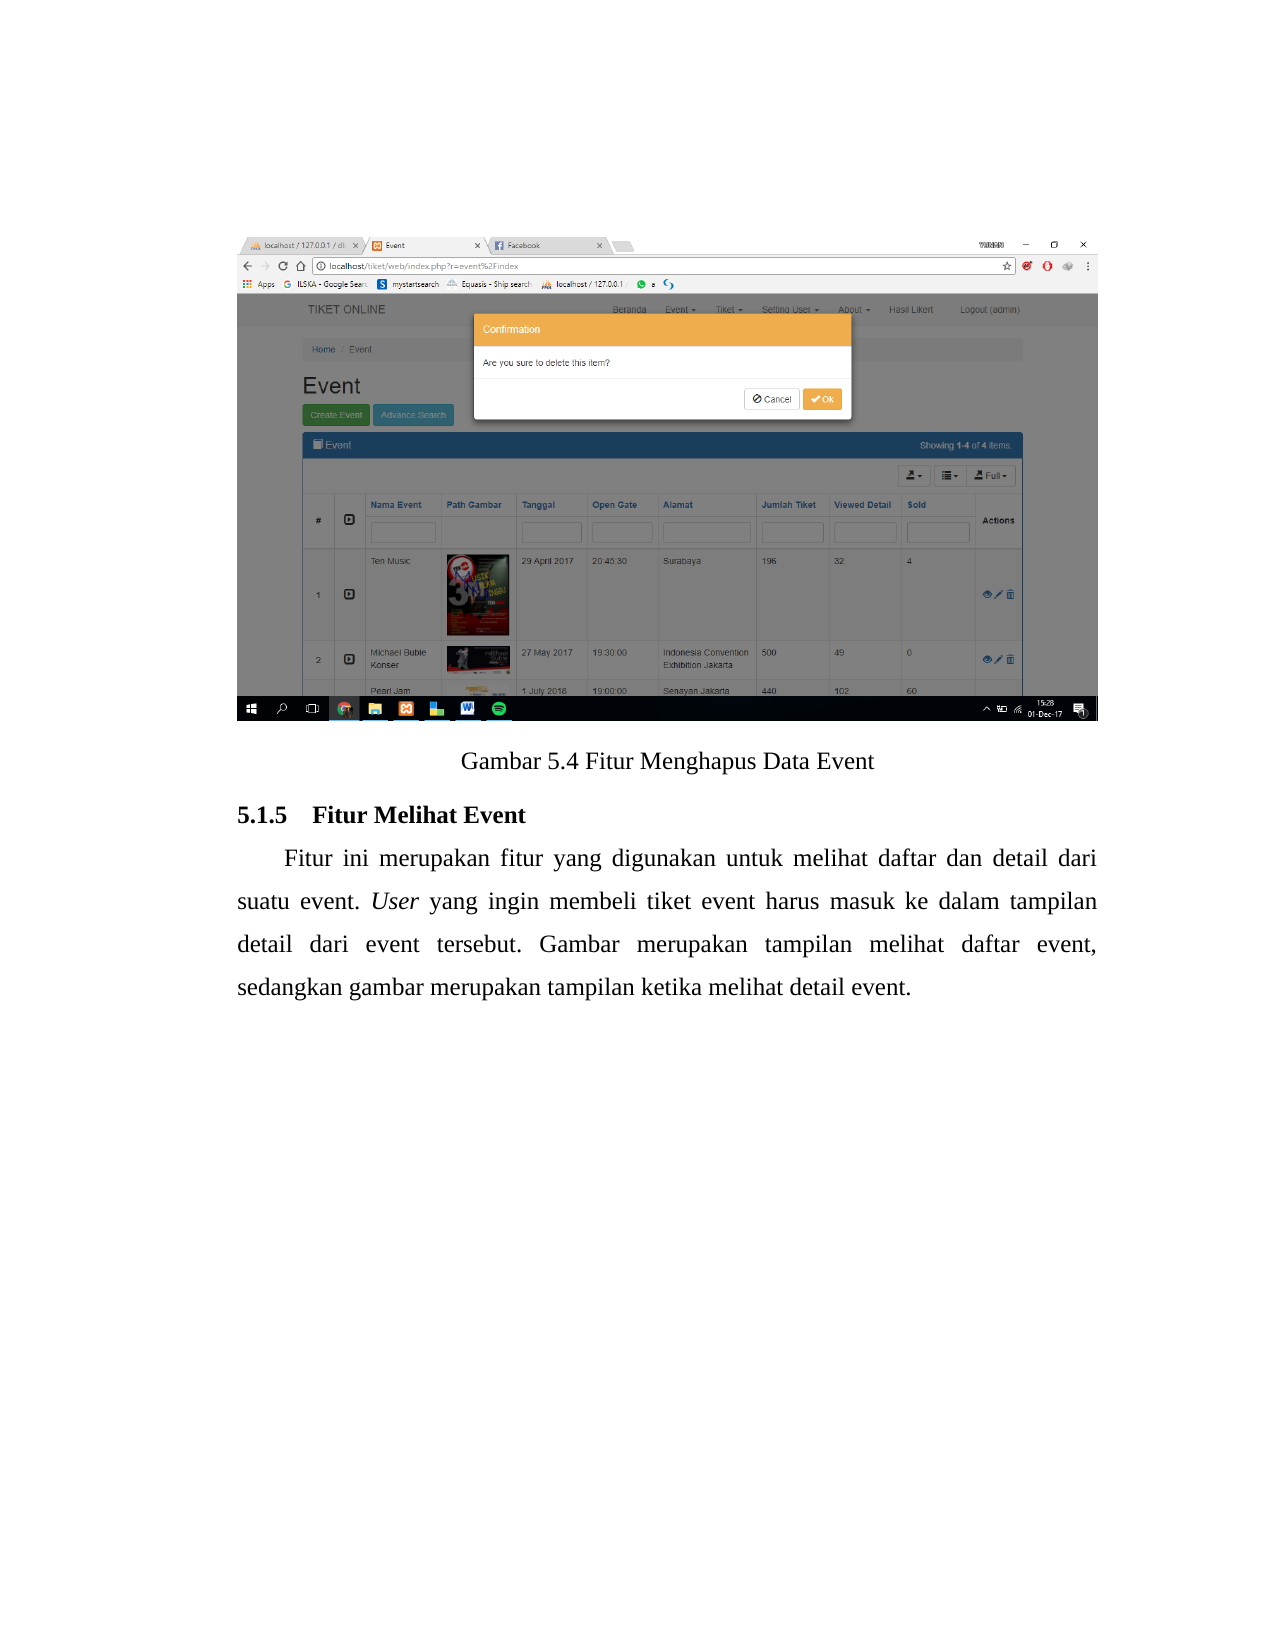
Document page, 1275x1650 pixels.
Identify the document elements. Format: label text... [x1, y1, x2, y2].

text Gambar 5.4 Fitur Menghapus Data Event [237, 746, 1098, 775]
picture [237, 237, 1098, 721]
subtitle Fitur Melihat Event [237, 800, 1098, 829]
text Fitur ini merupakan fitur yang digunakan untuk melihat daftar dan detail dari suatu event. User yang ingin membeli tiket event harus masuk ke dalam tampilan detail dari event tersebut. Gambar merupakan tampilan melihat daftar event, sedangkan gambar merupakan tampilan ketika melihat detail event. [237, 843, 1098, 1001]
